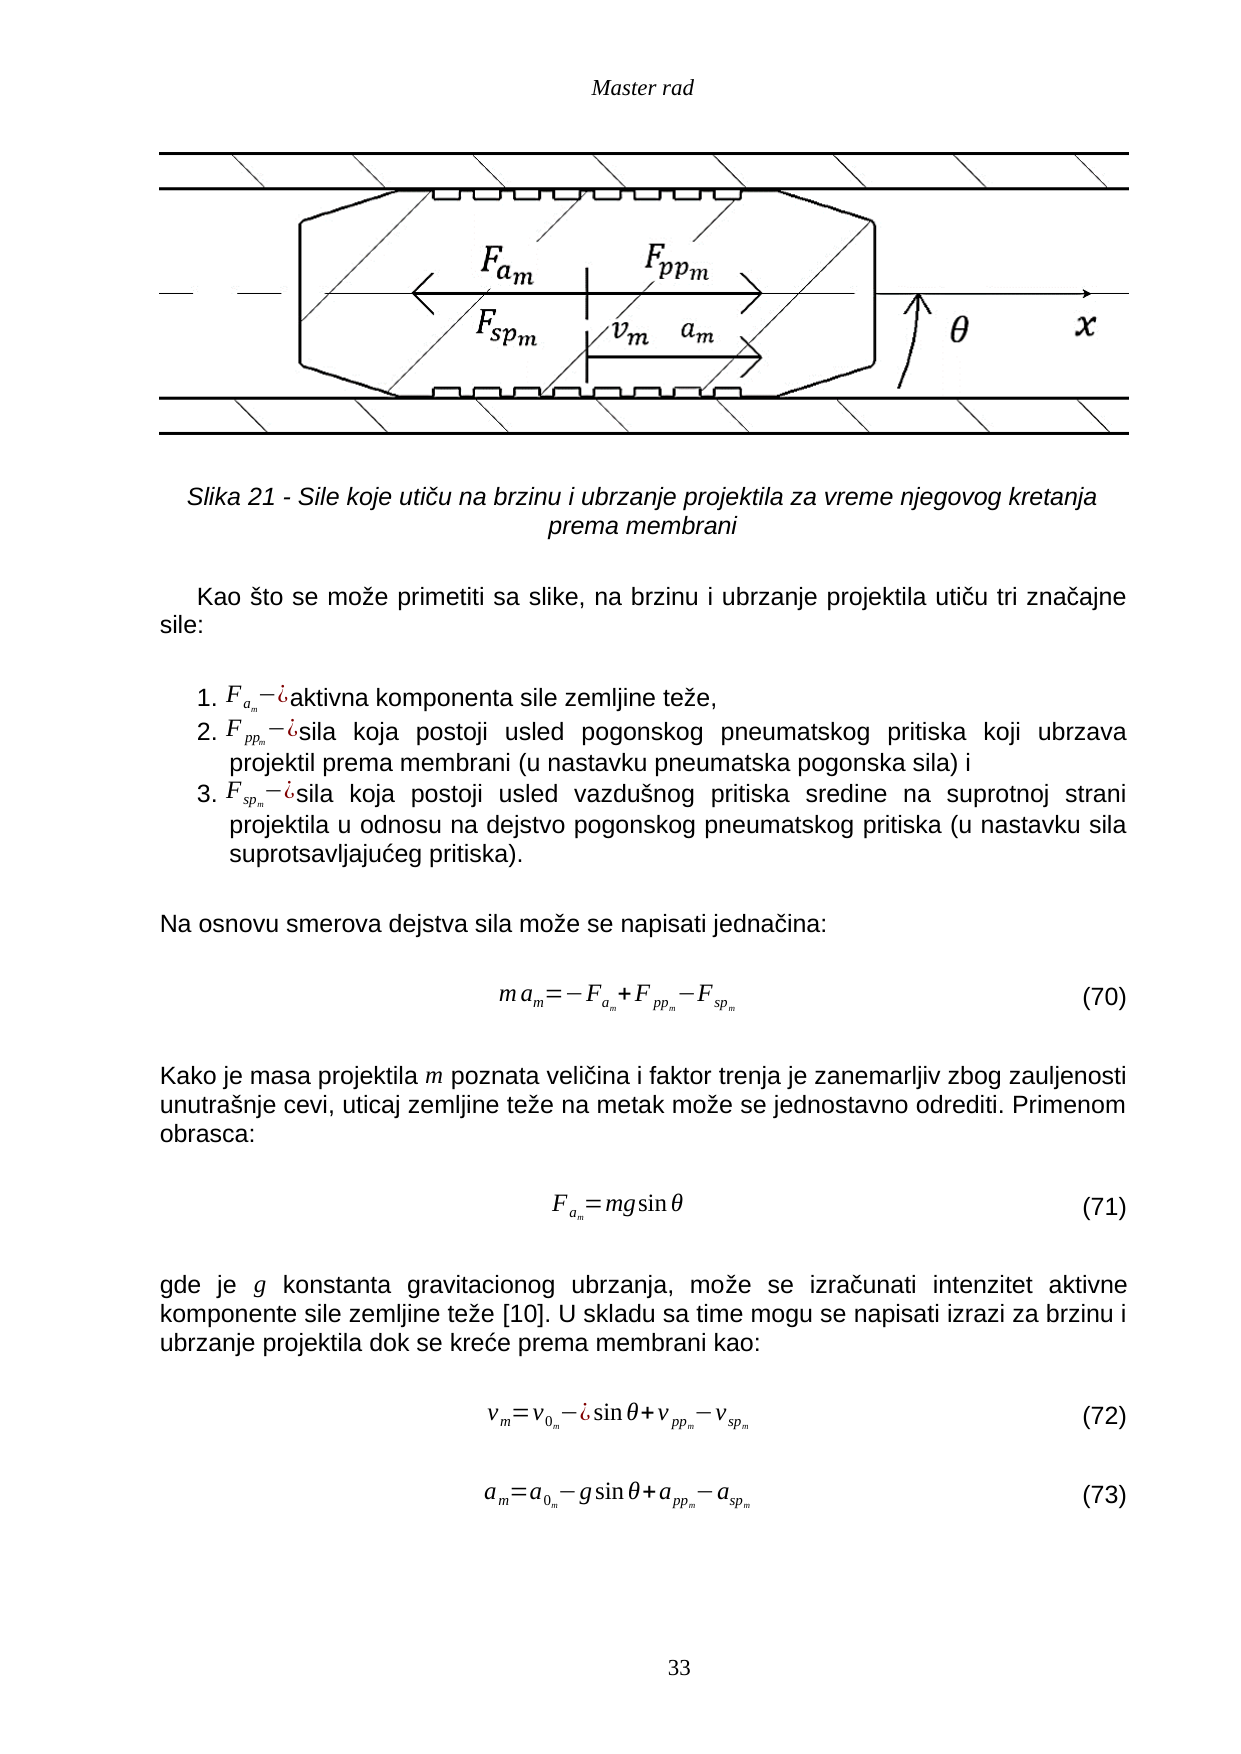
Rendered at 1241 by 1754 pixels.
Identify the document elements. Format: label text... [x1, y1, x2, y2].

text Na osnovu smerova dejstva sila može se napisati jednačina: [159, 909, 1128, 938]
text Slika 21 - Sile koje utiču na brzinu i ubrzanje projektila za vreme njegovog kretanja prema membrani [159, 482, 1128, 540]
picture [159, 149, 1129, 440]
text Kao što se može primetiti sa slike, na brzinu i ubrzanje projektila utiču tri značajne sile: [159, 582, 1128, 639]
text Kako je masa projektila poznata veličina i faktor trenja je zanemarljiv zbog zauljenosti unutrašnje cevi, uticaj zemljine teže na metak može se jednostavno odrediti. Primenom obrasca: [159, 1061, 1128, 1147]
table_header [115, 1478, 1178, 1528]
list sila koja postoji usled pogonskog pneumatskog pritiska koji ubrzava projektil prema membrani (u nastavku pneumatska pogonska sila) i [197, 714, 1128, 777]
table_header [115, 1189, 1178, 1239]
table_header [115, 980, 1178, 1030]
list sila koja postoji usled vazdušnog pritiska sredine na suprotnoj strani projektila u odnosu na dejstvo pogonskog pneumatskog pritiska (u nastavku sila suprotsavljajućeg pritiska). [197, 777, 1128, 868]
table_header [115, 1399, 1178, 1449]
list aktivna komponenta sile zemljine teže, [197, 681, 1128, 714]
text gde je konstanta gravitacionog ubrzanja, može se izračunati intenzitet aktivne komponente sile zemljine teže [10]. U skladu sa time mogu se napisati izrazi za brzinu i ubrzanje projektila dok se kreće prema membrani kao: [159, 1271, 1128, 1357]
